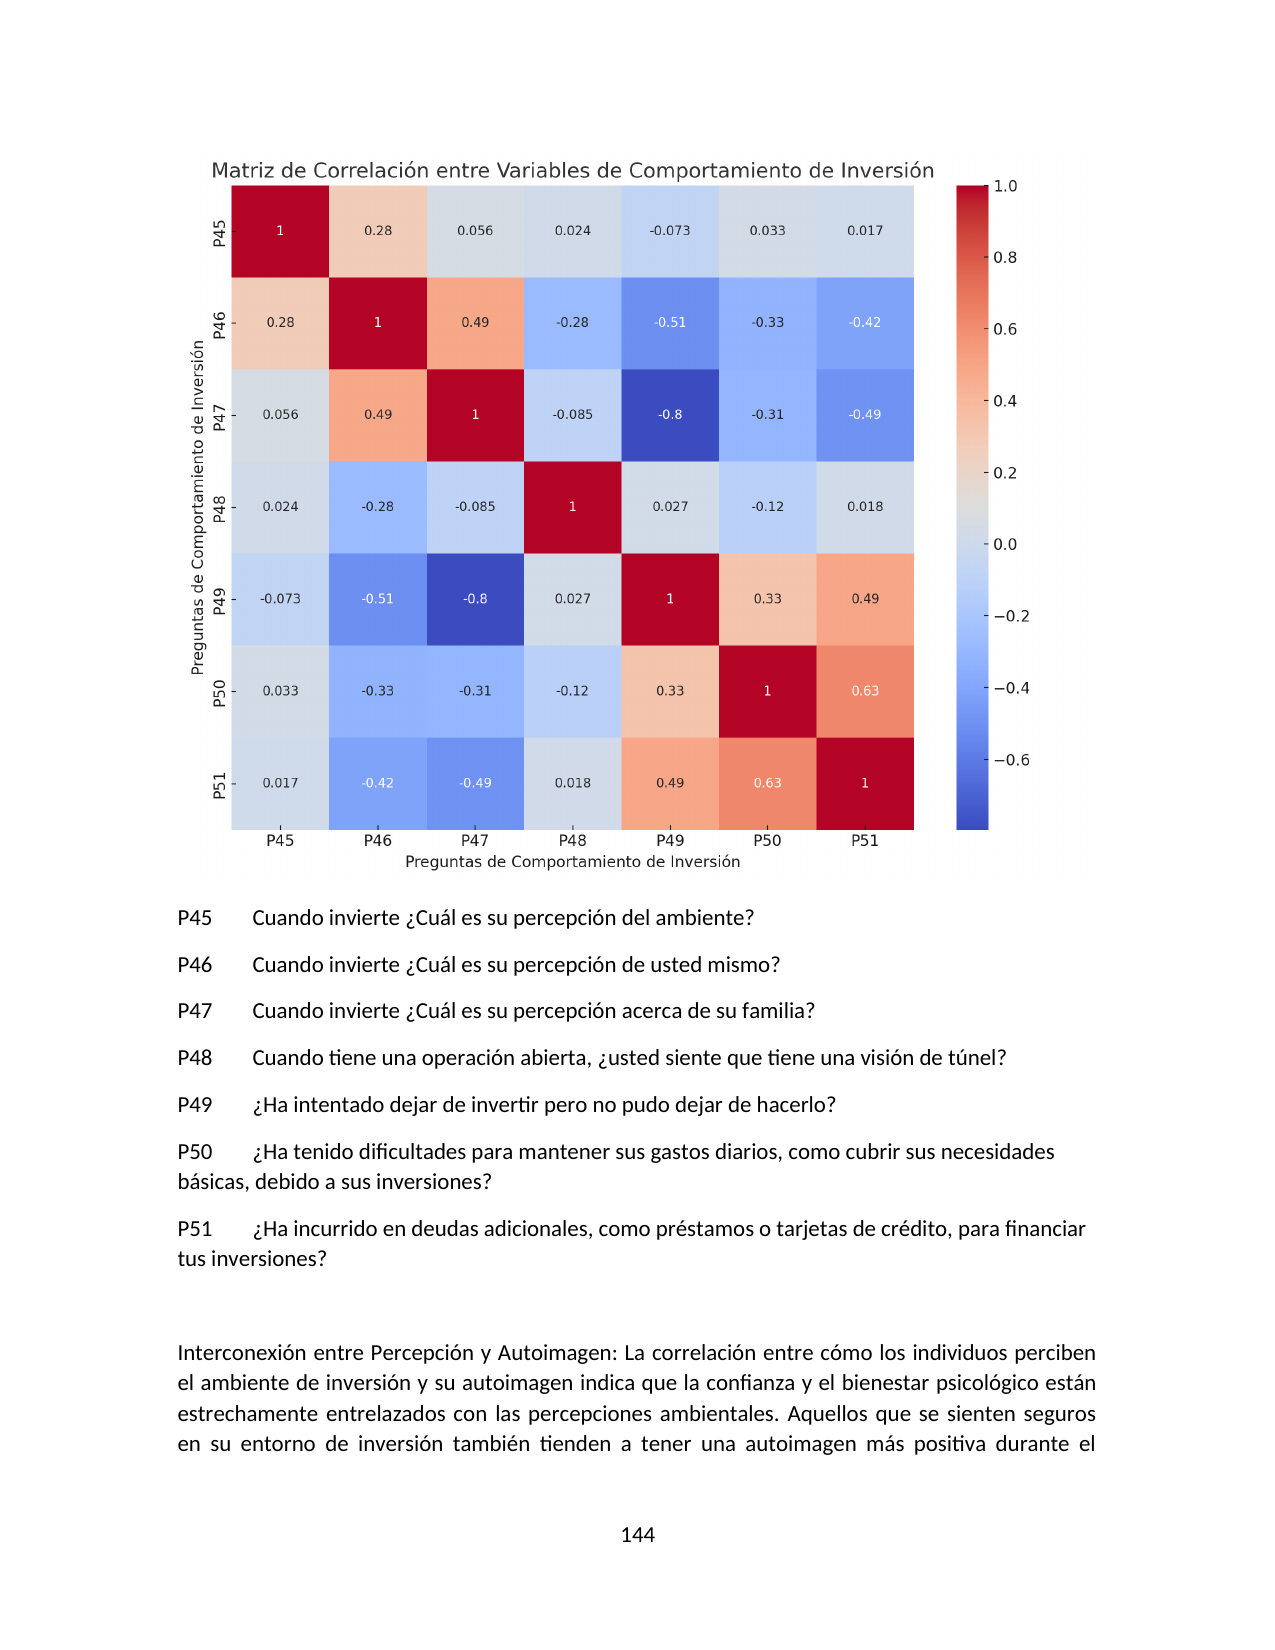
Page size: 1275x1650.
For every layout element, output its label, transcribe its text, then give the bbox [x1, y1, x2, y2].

text P49 ¿Ha intentado dejar de invertir pero no pudo dejar de hacerlo? [177, 1090, 1098, 1118]
text P50 ¿Ha tenido dificultades para mantener sus gastos diarios, como cubrir sus necesidades básicas, debido a sus inversiones? [177, 1137, 1098, 1196]
text P48 Cuando tiene una operación abierta, ¿usted siente que tiene una visión de túnel? [177, 1043, 1098, 1072]
text P47 Cuando invierte ¿Cuál es su percepción acerca de su familia? [177, 997, 1098, 1025]
text P45 Cuando invierte ¿Cuál es su percepción del ambiente? [177, 903, 1098, 931]
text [177, 1338, 1098, 1457]
picture [177, 147, 1098, 884]
text P46 Cuando invierte ¿Cuál es su percepción de usted mismo? [177, 950, 1098, 978]
text P51 ¿Ha incurrido en deudas adicionales, como préstamos o tarjetas de crédito, para financiar tus inversiones? [177, 1214, 1098, 1273]
